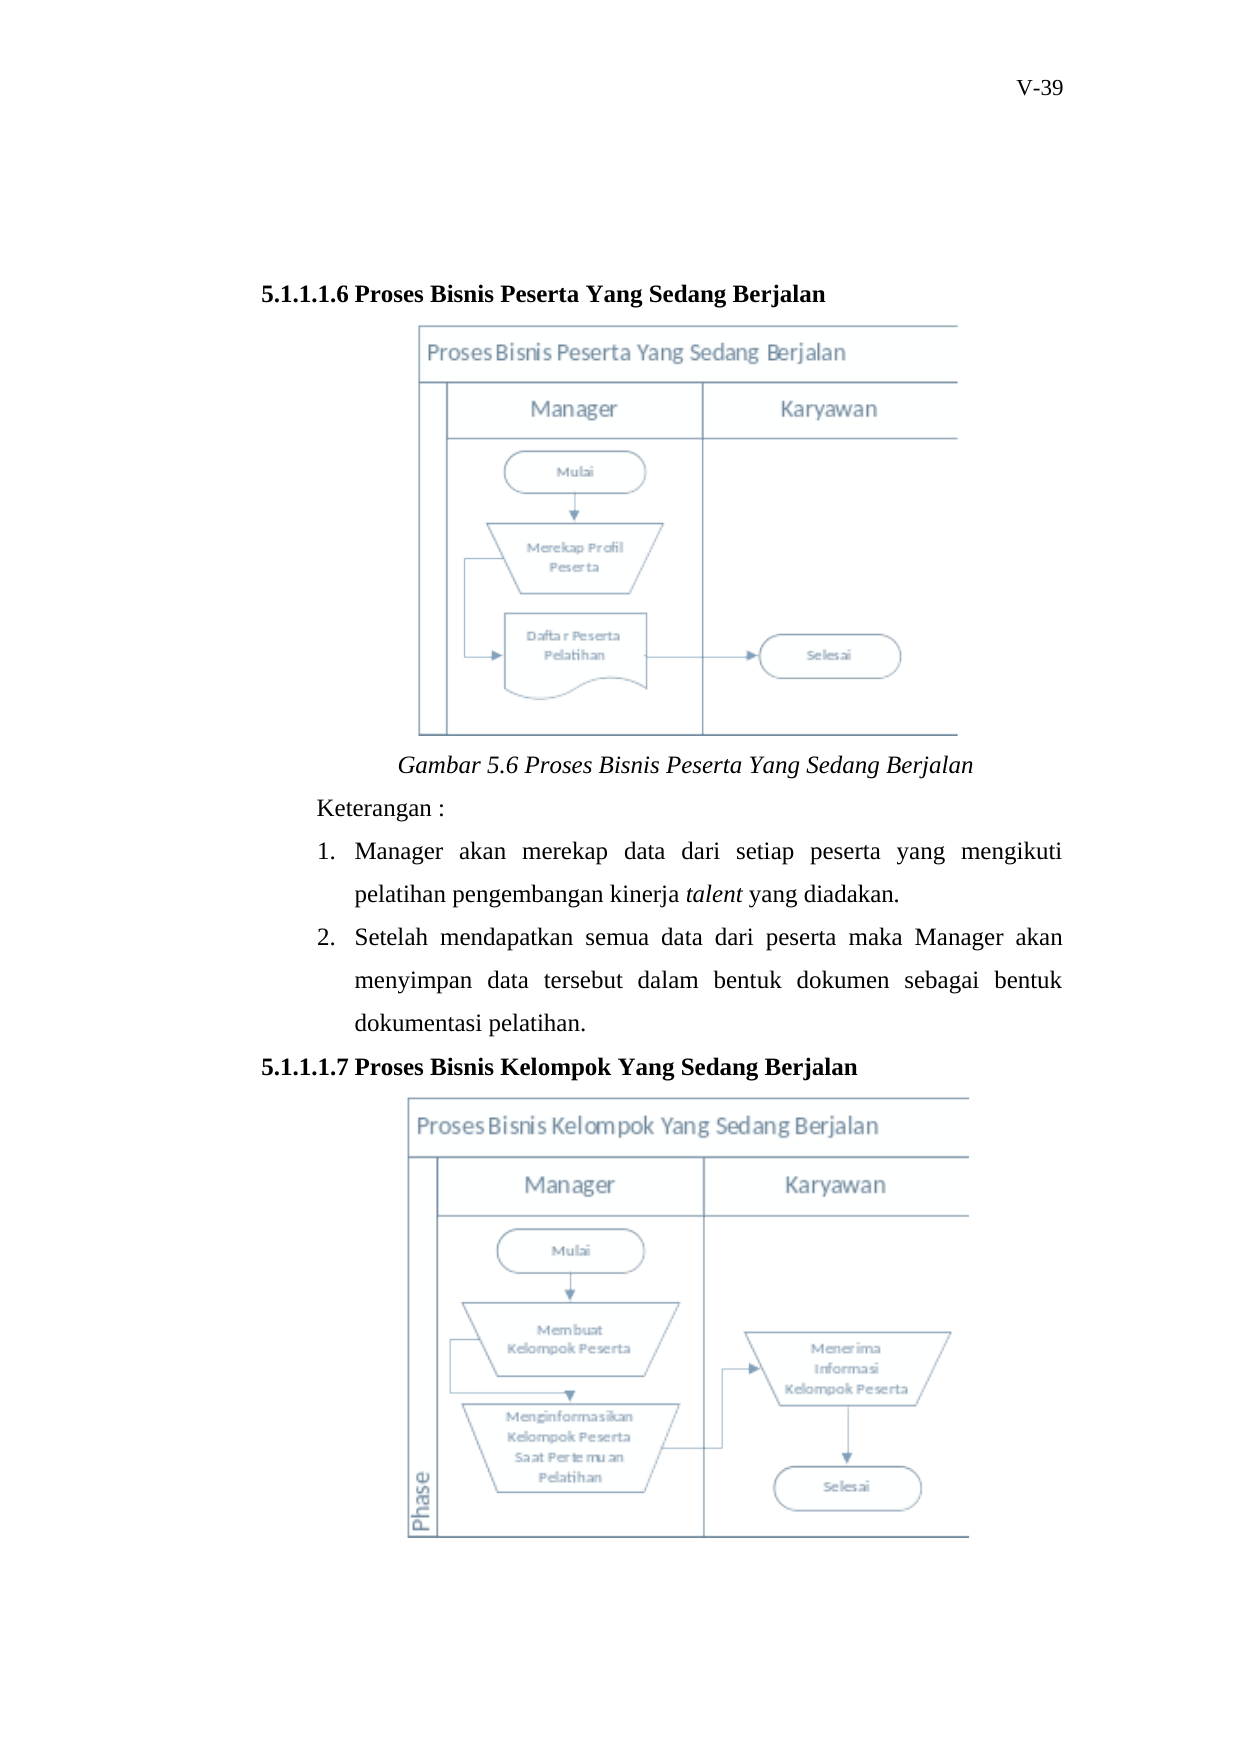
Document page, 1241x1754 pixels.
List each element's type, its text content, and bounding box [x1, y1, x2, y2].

list Proses Bisnis Kelompok Yang Sedang Berjalan [261, 1052, 1063, 1080]
text Gambar 5.6 Proses Bisnis Peserta Yang Sedang Berjalan [310, 750, 1063, 778]
list Setelah mendapatkan semua data dari peserta maka Manager akan menyimpan data tersebut dalam bentuk dokumen sebagai bentuk dokumentasi pelatihan. [317, 922, 1063, 1037]
text Keterangan : [310, 793, 1063, 822]
list Proses Bisnis Peserta Yang Sedang Berjalan [261, 279, 1063, 308]
list Manager akan merekap data dari setiap peserta yang mengikuti pelatihan pengembangan kinerja talent yang diadakan. [317, 836, 1063, 908]
